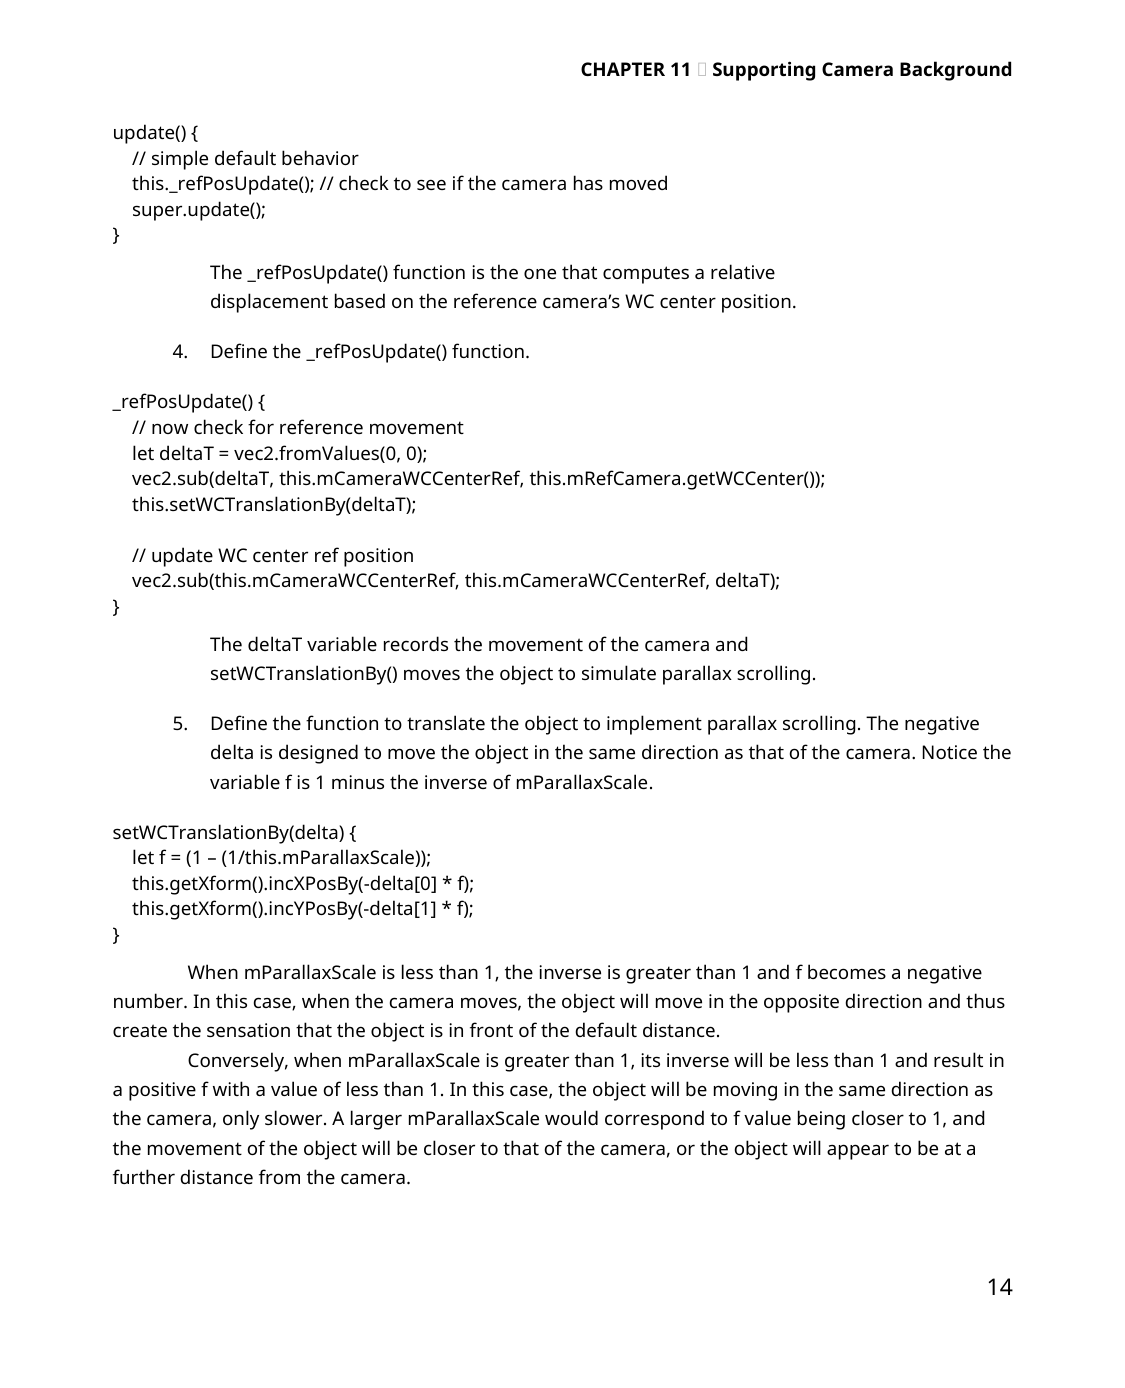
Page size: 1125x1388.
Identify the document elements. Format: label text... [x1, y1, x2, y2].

text When mParallaxScale is less than 1, the inverse is greater than 1 and f becomes a negative number. In this case, when the camera moves, the object will move in the opposite direction and thus create the sensation that the object is in front of the default distance. [112, 959, 1012, 1043]
text setWCTranslationBy(delta) { [112, 819, 1012, 844]
text vec2.sub(this.mCameraWCCenterRef, this.mCameraWCCenterRef, deltaT); [112, 567, 1012, 593]
list The _refPosUpdate() function is the one that computes a relative displacement based on the reference camera’s WC center position. [210, 259, 892, 314]
text let deltaT = vec2.fromValues(0, 0); [112, 440, 1012, 465]
text } [112, 921, 1012, 947]
text } [112, 593, 1012, 618]
text this.getXform().incXPosBy(-delta[0] * f); [112, 870, 1012, 896]
text Conversely, when mParallaxScale is greater than 1, its inverse will be less than 1 and result in a positive f with a value of less than 1. In this case, the object will be moving in the same direction as the camera, only slower. A larger mParallaxScale would correspond to f value being closer to 1, and the movement of the object will be closer to that of the camera, or the object will appear to be at a further distance from the camera. [112, 1047, 1012, 1189]
list Define the _refPosUpdate() function. [172, 339, 1012, 364]
text _refPosUpdate() { [112, 389, 1012, 414]
text // simple default behavior [112, 145, 1012, 170]
text this.getXform().incYPosBy(-delta[1] * f); [112, 896, 1012, 921]
text // update WC center ref position [112, 542, 1012, 567]
list Define the function to translate the object to implement parallax scrolling. The negative delta is designed to move the object in the same direction as that of the camera. Notice the variable f is 1 minus the inverse of mParallaxScale. [172, 710, 1012, 794]
text } [112, 221, 1012, 247]
text update() { [112, 119, 1012, 145]
text let f = (1 – (1/this.mParallaxScale)); [112, 844, 1012, 870]
text vec2.sub(deltaT, this.mCameraWCCenterRef, this.mRefCamera.getWCCenter()); [112, 465, 1012, 491]
list The deltaT variable records the movement of the camera and setWCTranslationBy() moves the object to simulate parallax scrolling. [210, 631, 892, 686]
text super.update(); [112, 196, 1012, 221]
text this.setWCTranslationBy(deltaT); [112, 491, 1012, 516]
text this._refPosUpdate(); // check to see if the camera has moved [112, 170, 1012, 196]
text // now check for reference movement [112, 414, 1012, 440]
